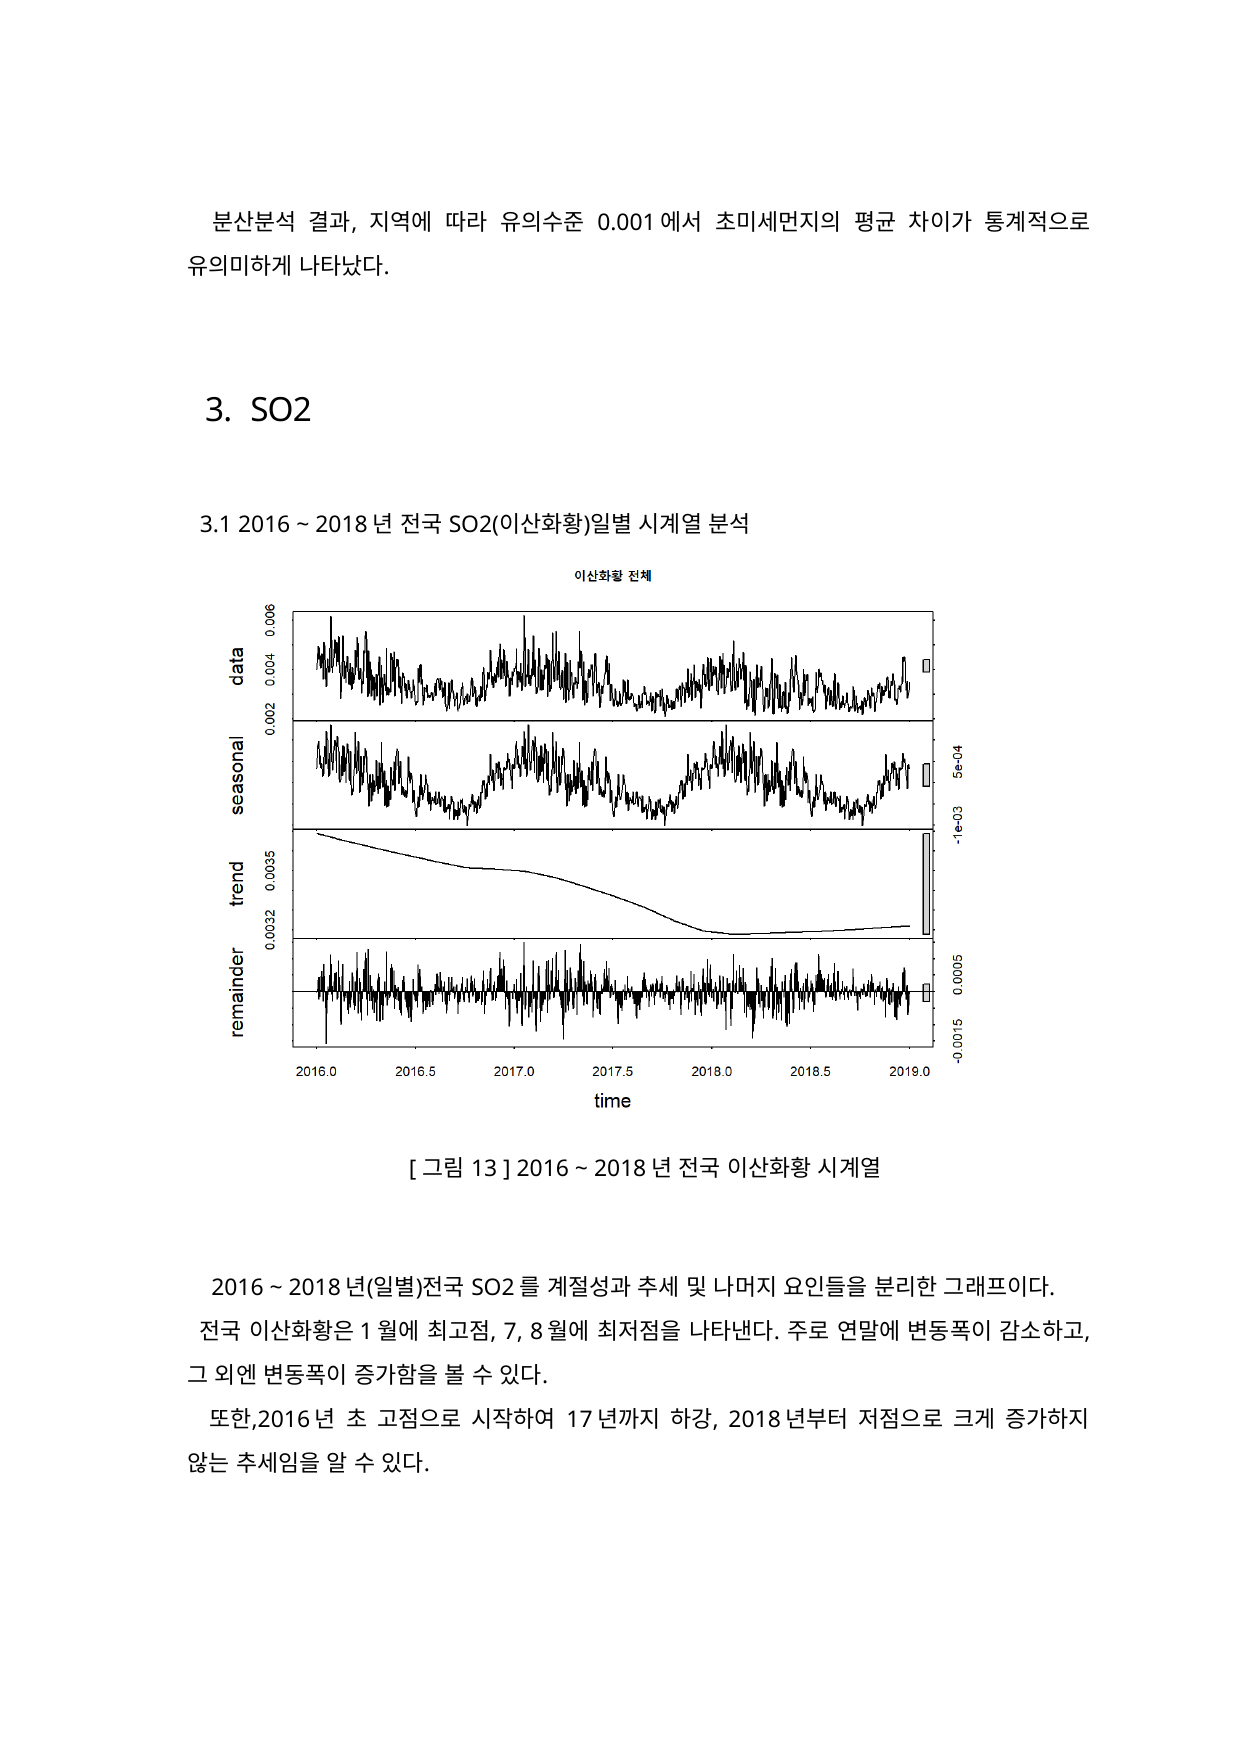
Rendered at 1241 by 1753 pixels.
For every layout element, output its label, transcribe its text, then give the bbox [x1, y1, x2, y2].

text 분산분석 결과, 지역에 따라 유의수준 0.001에서 초미세먼지의 평균 차이가 통계적으로 유의미하게 나타났다. [187, 204, 1090, 281]
list [ 그림 13 ] 2016 ~ 2018년 전국 이산화황 시계열 [187, 1150, 1090, 1183]
list 3.1 2016 ~ 2018년 전국 SO2(이산화황)일별 시계열 분석 [187, 506, 1090, 539]
text 2016 ~ 2018년(일별)전국 SO2를 계절성과 추세 및 나머지 요인들을 분리한 그래프이다. [187, 1269, 1090, 1302]
text 또한,2016년 초 고점으로 시작하여 17년까지 하강, 2018년부터 저점으로 크게 증가하지 않는 추세임을 알 수 있다. [187, 1401, 1090, 1478]
subtitle SO2 [187, 386, 1090, 431]
text 전국 이산화황은1월에 최고점, 7, 8월에 최저점을 나타낸다. 주로 연말에 변동폭이 감소하고,그 외엔 변동폭이 증가함을 볼 수 있다. [187, 1313, 1090, 1390]
picture [199, 549, 1027, 1141]
